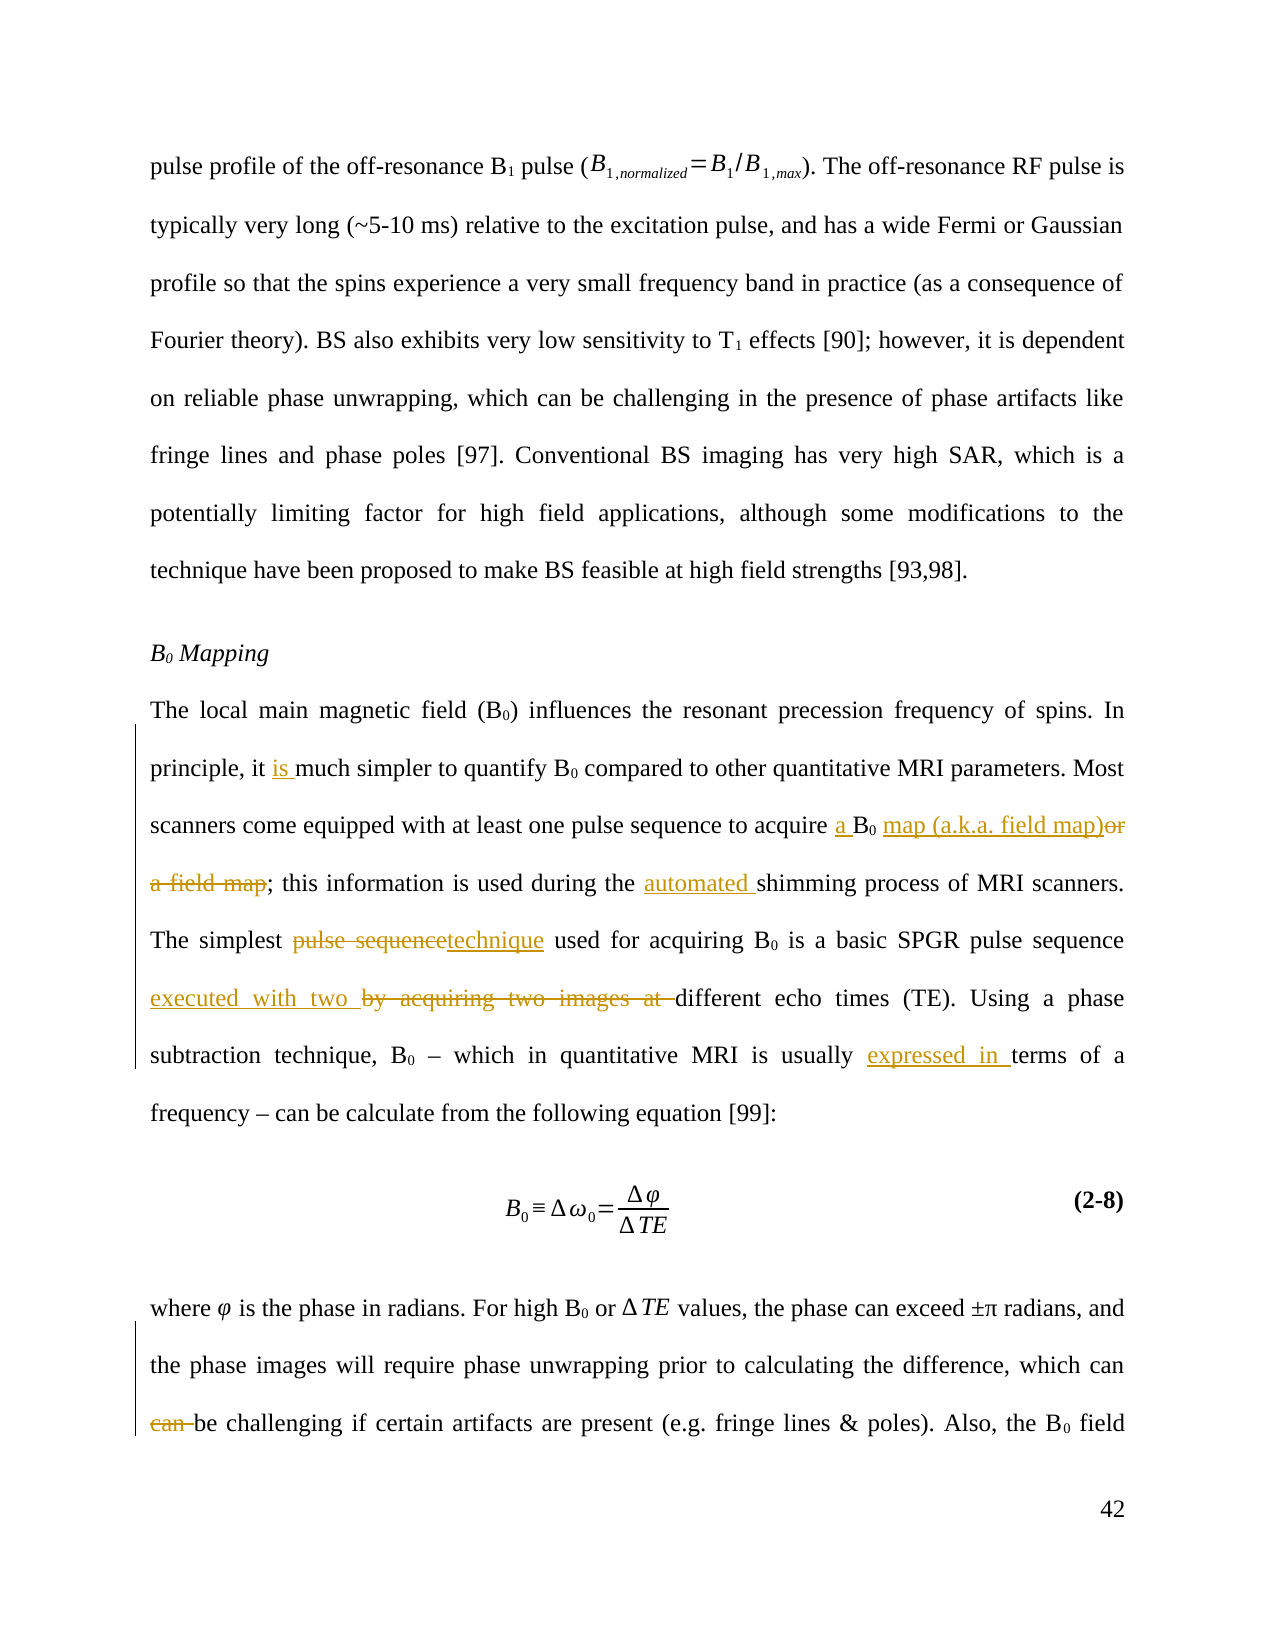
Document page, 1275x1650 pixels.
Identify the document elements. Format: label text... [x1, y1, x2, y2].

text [150, 150, 1125, 584]
table_header [150, 1180, 1025, 1293]
table_header (2-8) [1025, 1180, 1135, 1293]
text The local main magnetic field (B0) influences the resonant precession frequency of spins. In principle, it much simpler to quantify B0 compared to other quantitative MRI parameters. Most scanners come equipped with at least one pulse sequence to acquire B0 ; this information is used during the shimming process of MRI scanners. The simplest used for acquiring B0 is a basic SPGR pulse sequence different echo times (TE). Using a phase subtraction technique, B0 – which in quantitative MRI is usually terms of a frequency – can be calculate from the following equation [99]: [150, 695, 1125, 1126]
text B0 Mapping [150, 638, 1125, 666]
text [150, 1293, 1125, 1436]
